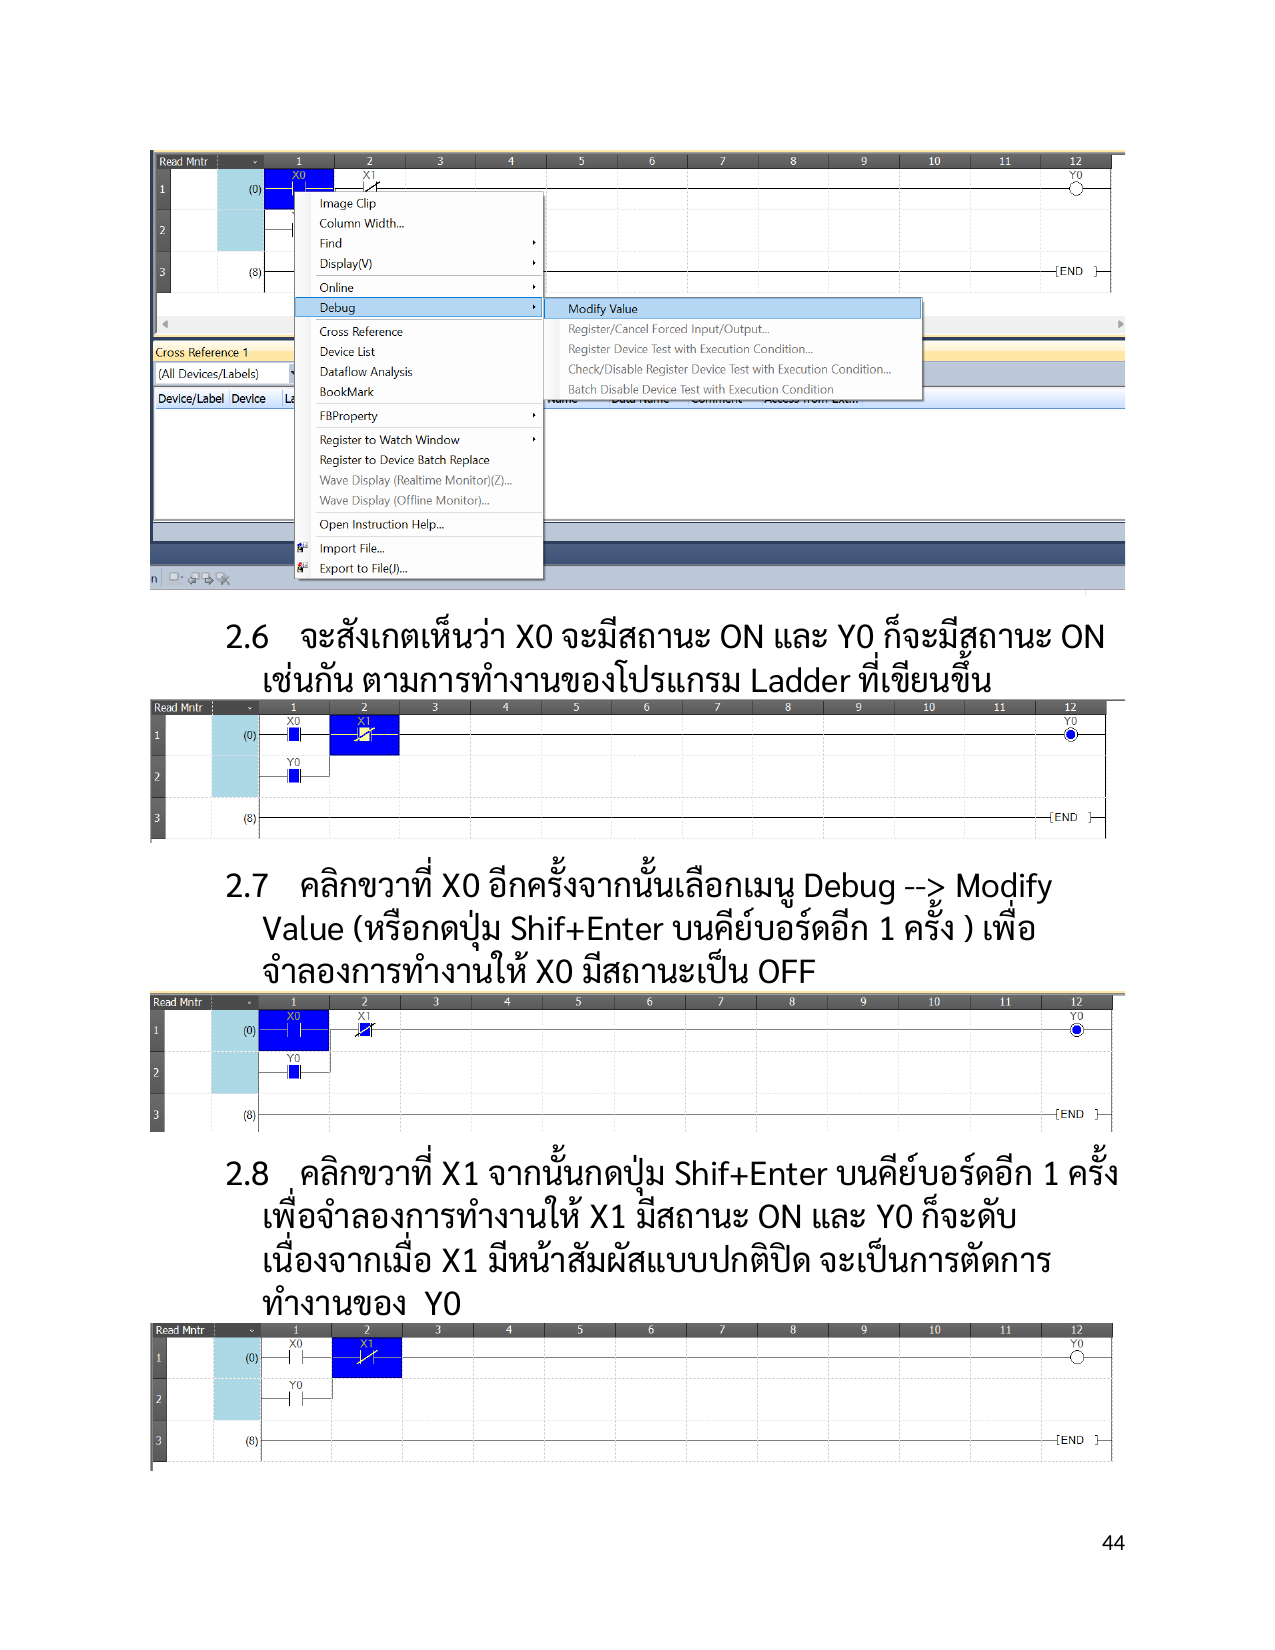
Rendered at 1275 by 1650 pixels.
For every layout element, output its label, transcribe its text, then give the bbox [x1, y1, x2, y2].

list จะสังเกตเห็นว่า X0 จะมีสถานะ ON และ Y0 ก็จะมีสถานะ ON เช่นกัน ตามการทำงานของโปรแกรม Ladder ที่เขียนขึ้น [225, 613, 1125, 699]
picture [150, 699, 1125, 843]
list คลิกขวาที่ X1 จากนั้นกดปุ่ม Shif+Enter บนคีย์บอร์ดอีก 1 ครั้ง เพื่อจำลองการทำงานให้ X1 มีสถานะ ON และ Y0 ก็จะดับ เนื่องจากเมื่อ X1 มีหน้าสัมผัสแบบปกติปิด จะเป็นการตัดการทำงานของ Y0 [225, 1150, 1125, 1323]
picture [150, 991, 1125, 1132]
picture [150, 150, 1125, 595]
picture [150, 1323, 1125, 1471]
list คลิกขวาที่ X0 อีกครั้งจากนั้นเลือกเมนู Debug --> Modify Value (หรือกดปุ่ม Shif+Enter บนคีย์บอร์ดอีก 1 ครั้ง ) เพื่อจำลองการทำงานให้ X0 มีสถานะเป็น OFF [225, 862, 1125, 991]
